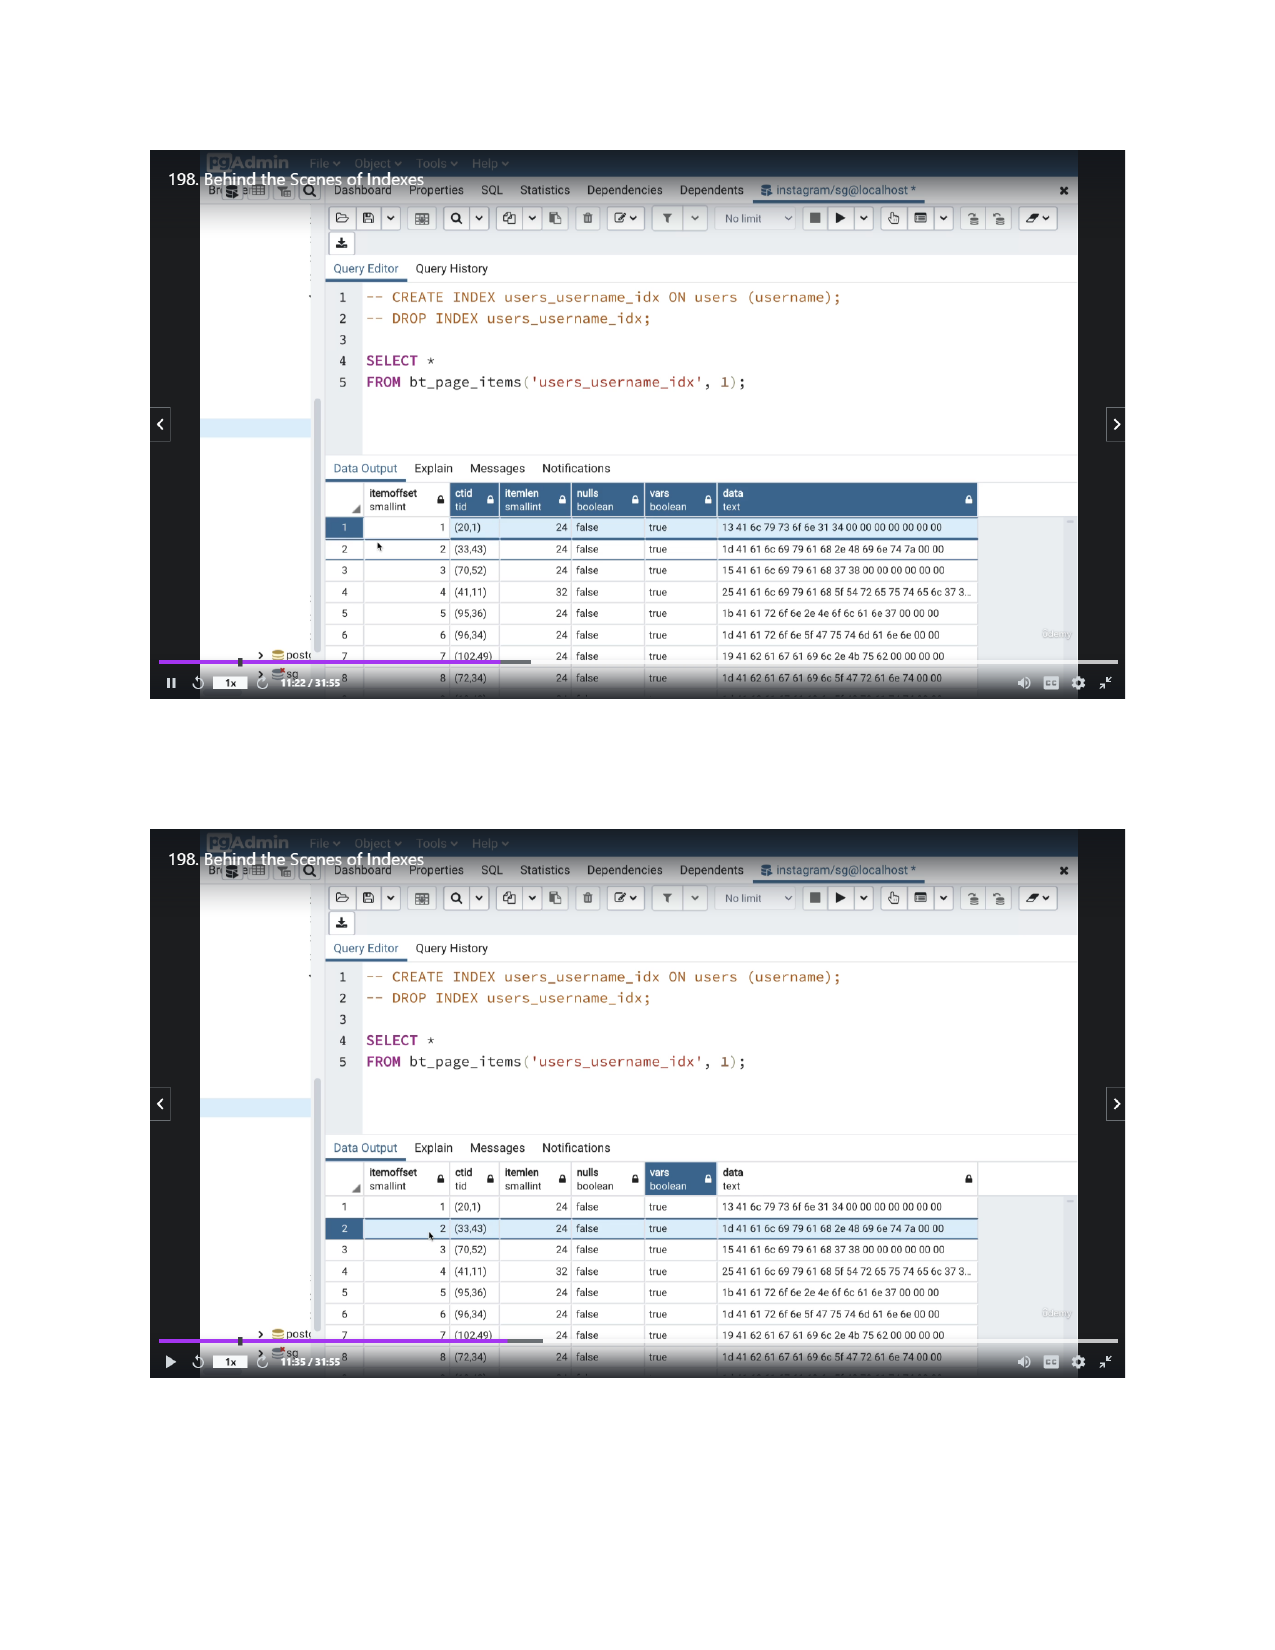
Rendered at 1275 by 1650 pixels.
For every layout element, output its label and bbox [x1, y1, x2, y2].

picture [150, 150, 1125, 699]
picture [150, 829, 1125, 1378]
